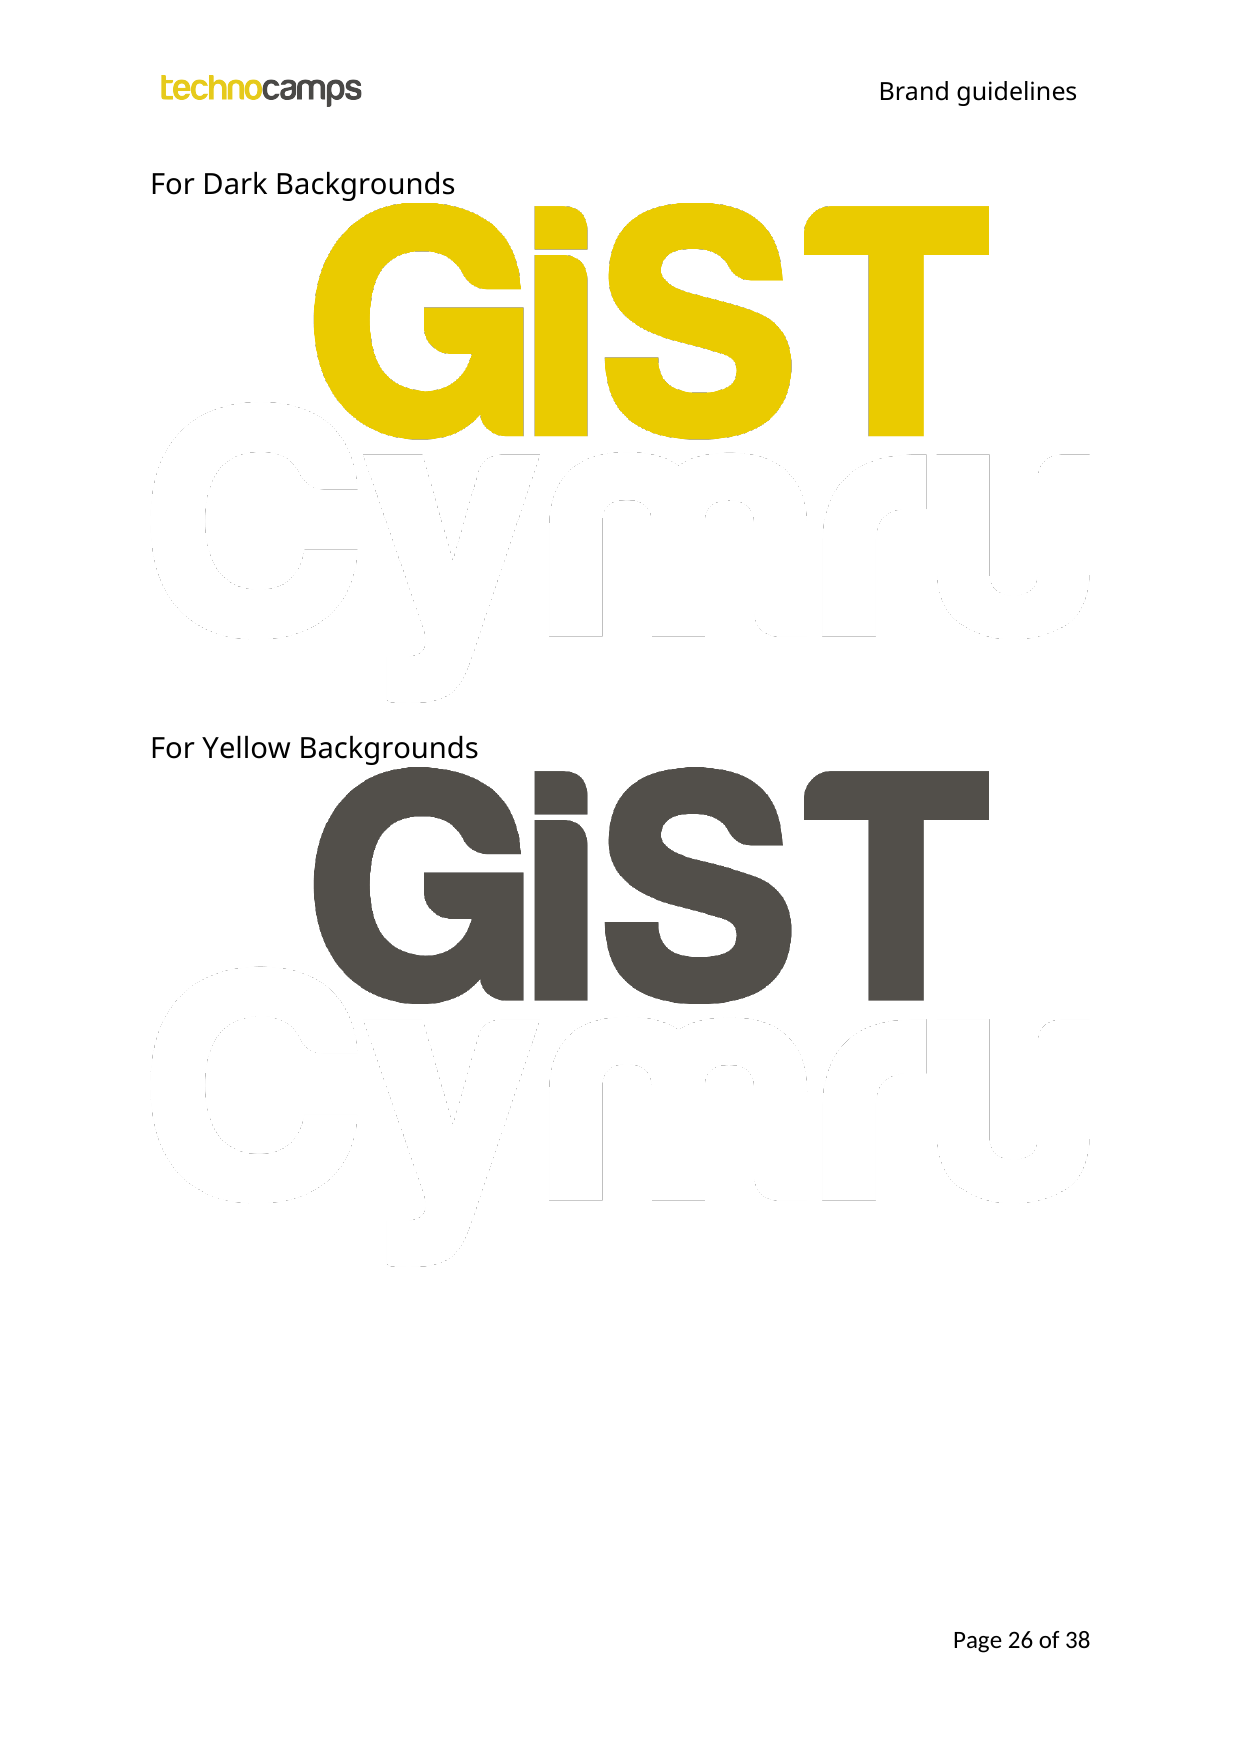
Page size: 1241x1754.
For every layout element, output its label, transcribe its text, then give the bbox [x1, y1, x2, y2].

picture [150, 767, 1090, 1267]
picture [150, 203, 1090, 703]
subtitle For Yellow Backgrounds [150, 728, 1090, 767]
subtitle For Dark Backgrounds [150, 163, 1090, 203]
picture [161, 75, 362, 107]
